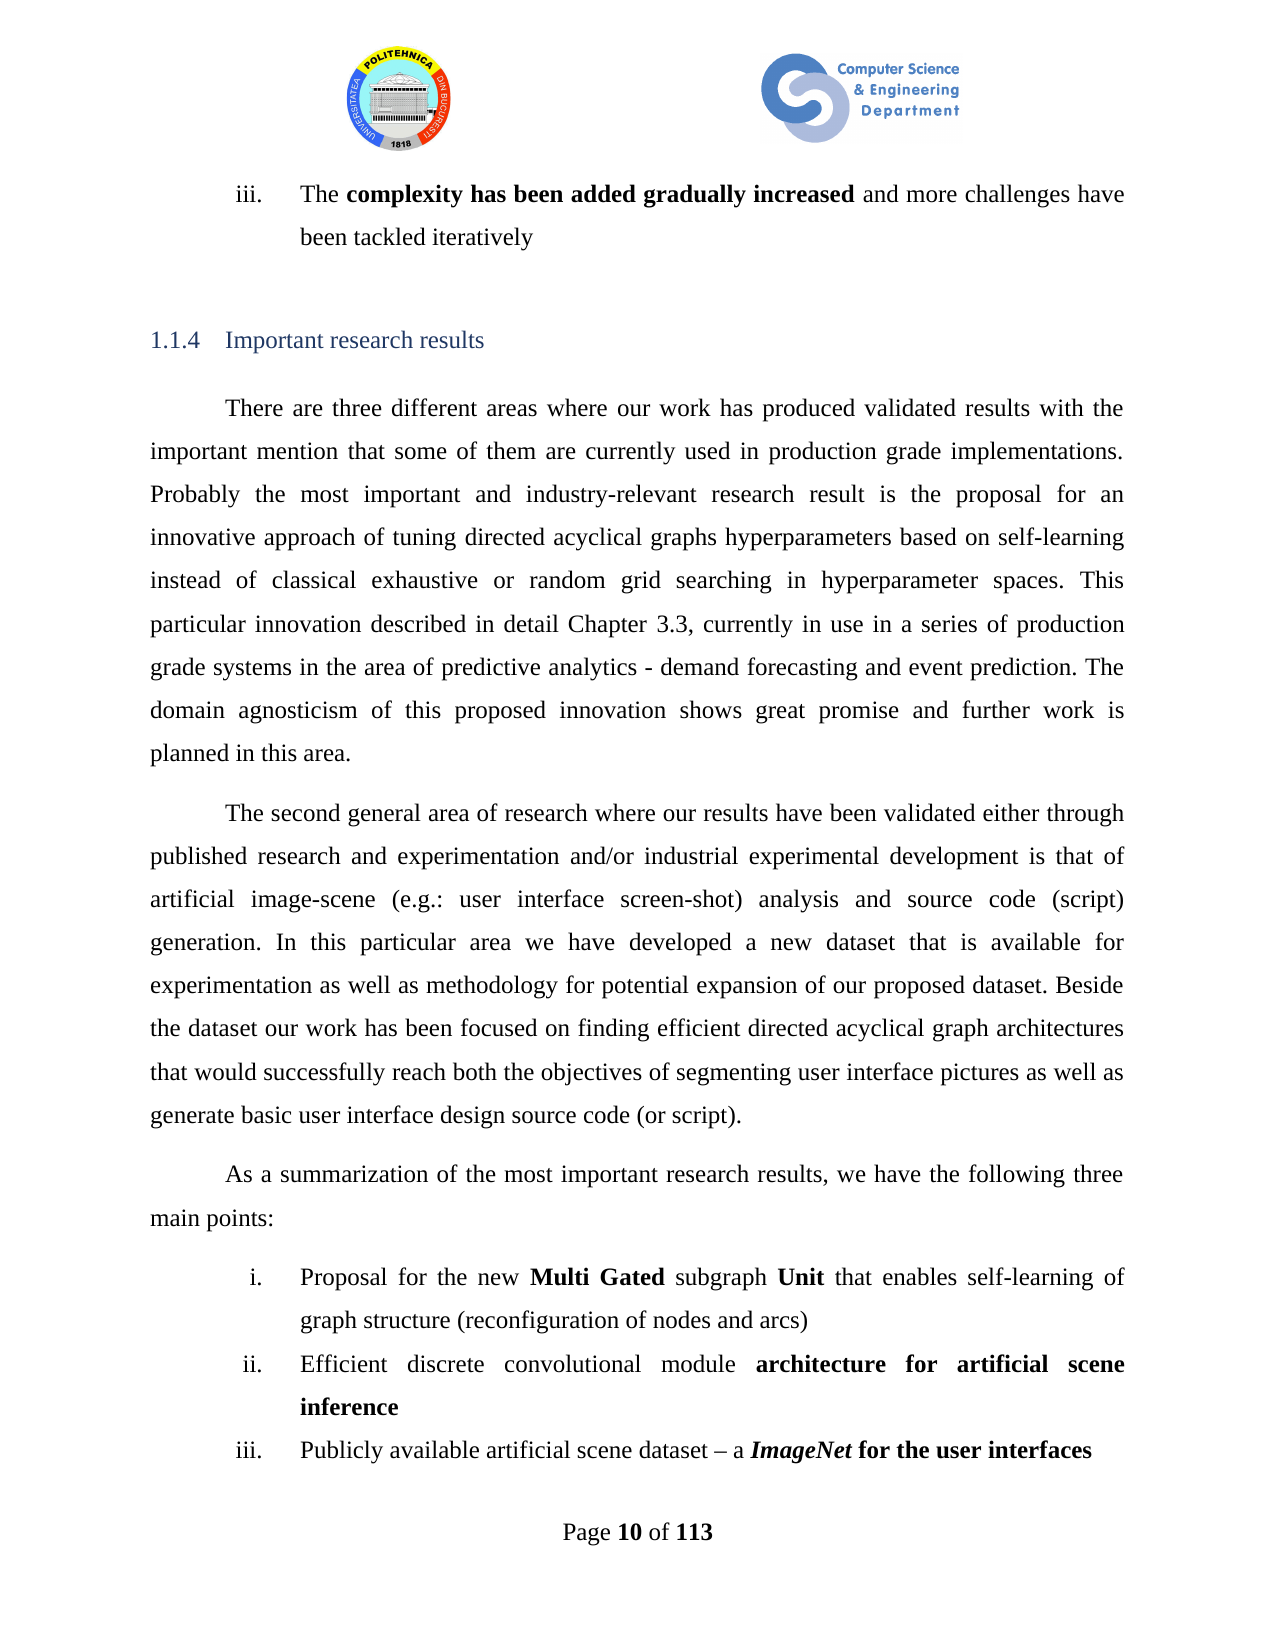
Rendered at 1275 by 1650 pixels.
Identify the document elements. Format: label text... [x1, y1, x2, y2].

text As a summarization of the most important research results, we have the following three main points: [150, 1159, 1125, 1231]
picture [346, 46, 451, 151]
list Proposal for the new Multi Gated subgraph Unit that enables self-learning of graph structure (reconfiguration of nodes and arcs) [262, 1262, 1125, 1334]
list The complexity has been added gradually increased and more challenges have been tackled iteratively [262, 179, 1125, 251]
picture [760, 53, 963, 144]
text There are three different areas where our work has produced validated results with the important mention that some of them are currently used in production grade implementations. Probably the most important and industry-relevant research result is the proposal for an innovative approach of tuning directed acyclical graphs hyperparameters based on self-learning instead of classical exhaustive or random grid searching in hyperparameter spaces. This particular innovation described in detail Chapter 3.3, currently in use in a series of production grade systems in the area of predictive analytics - demand forecasting and event prediction. The domain agnosticism of this proposed innovation shows great promise and further work is planned in this area. [150, 393, 1125, 767]
text The second general area of research where our results have been validated either through published research and experimentation and/or industrial experimental development is that of artificial image-scene (e.g.: user interface screen-shot) analysis and source code (script) generation. In this particular area we have developed a new dataset that is available for experimentation as well as methodology for potential expansion of our proposed dataset. Beside the dataset our work has been focused on finding efficient directed acyclical graph architectures that would successfully reach both the objectives of segmenting user interface pictures as well as generate basic user interface design source code (or script). [150, 798, 1125, 1128]
list Publicly available artificial scene dataset – a ImageNet for the user interfaces [262, 1435, 1125, 1464]
list Efficient discrete convolutional module architecture for artificial scene inference [262, 1349, 1125, 1421]
subtitle Important research results [150, 325, 1125, 354]
